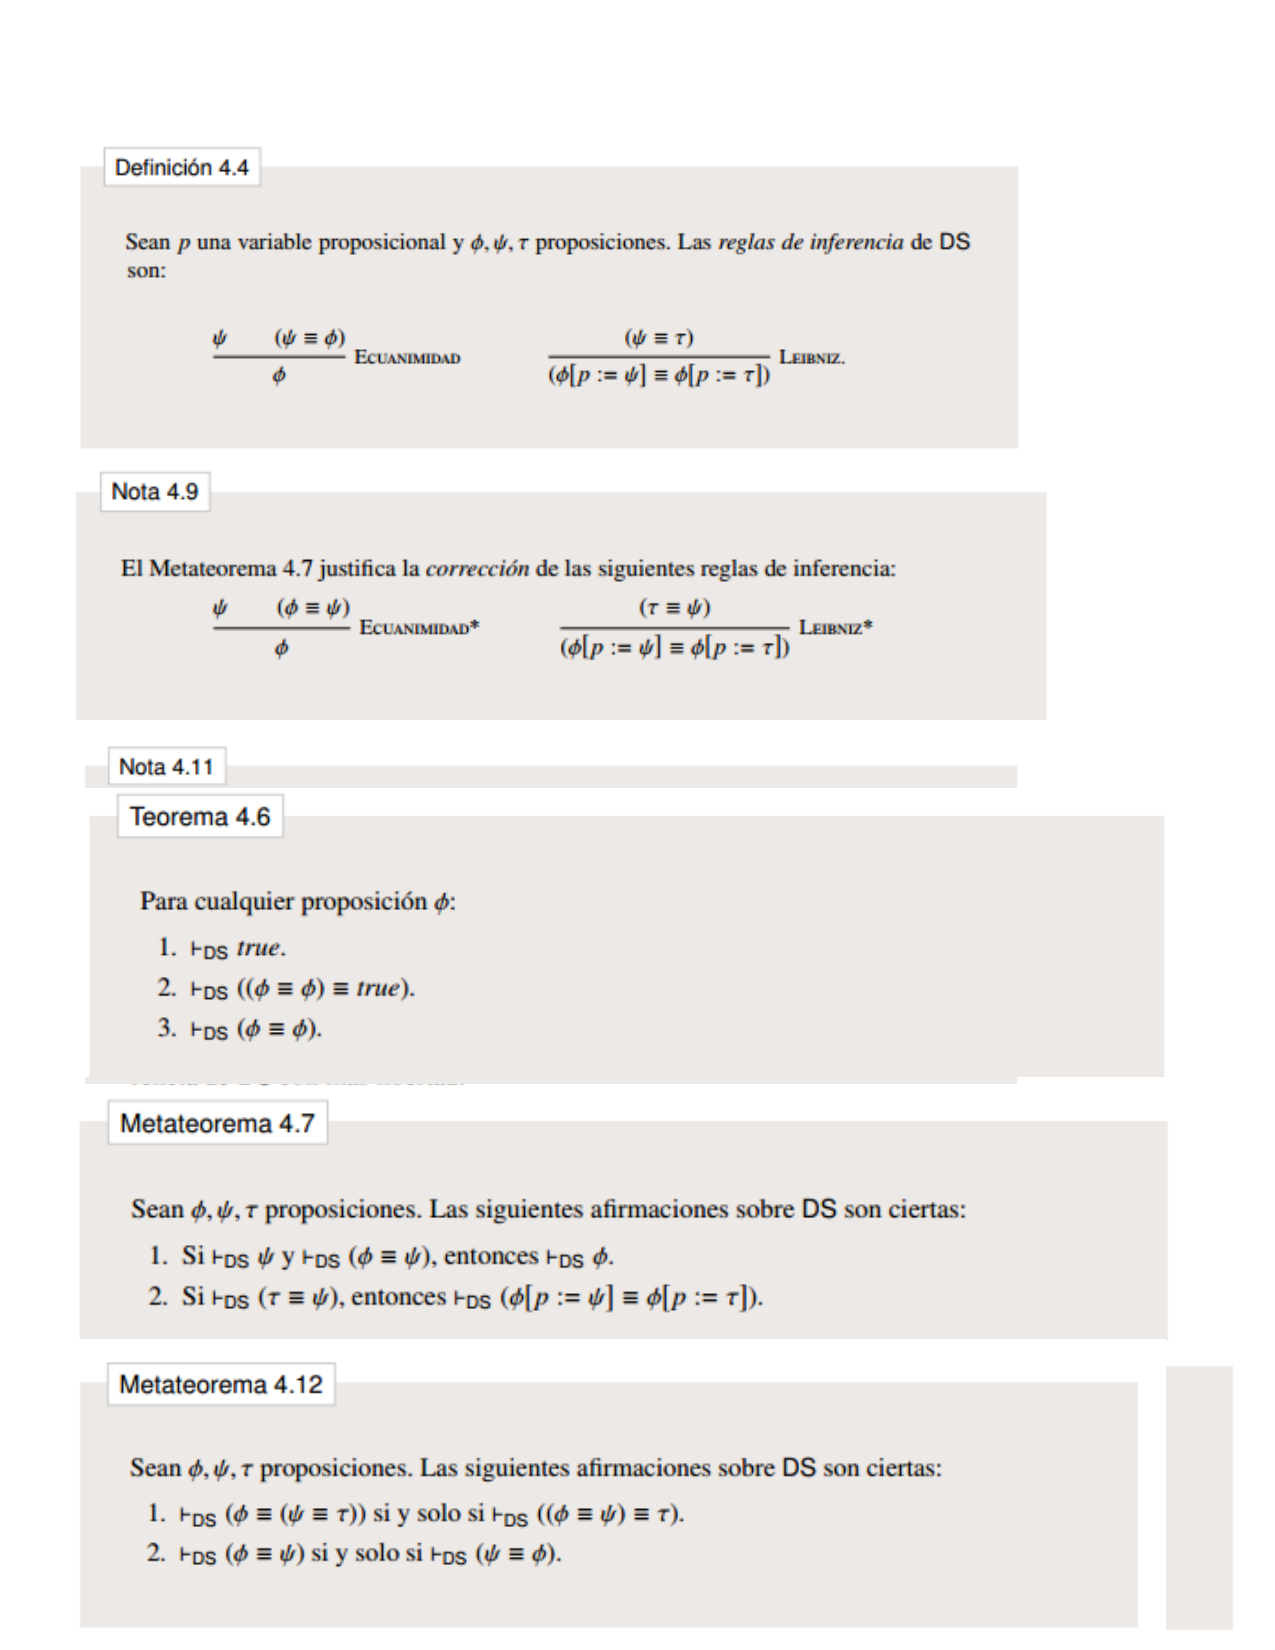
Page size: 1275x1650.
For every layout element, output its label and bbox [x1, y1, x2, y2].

picture [75, 141, 1264, 1650]
